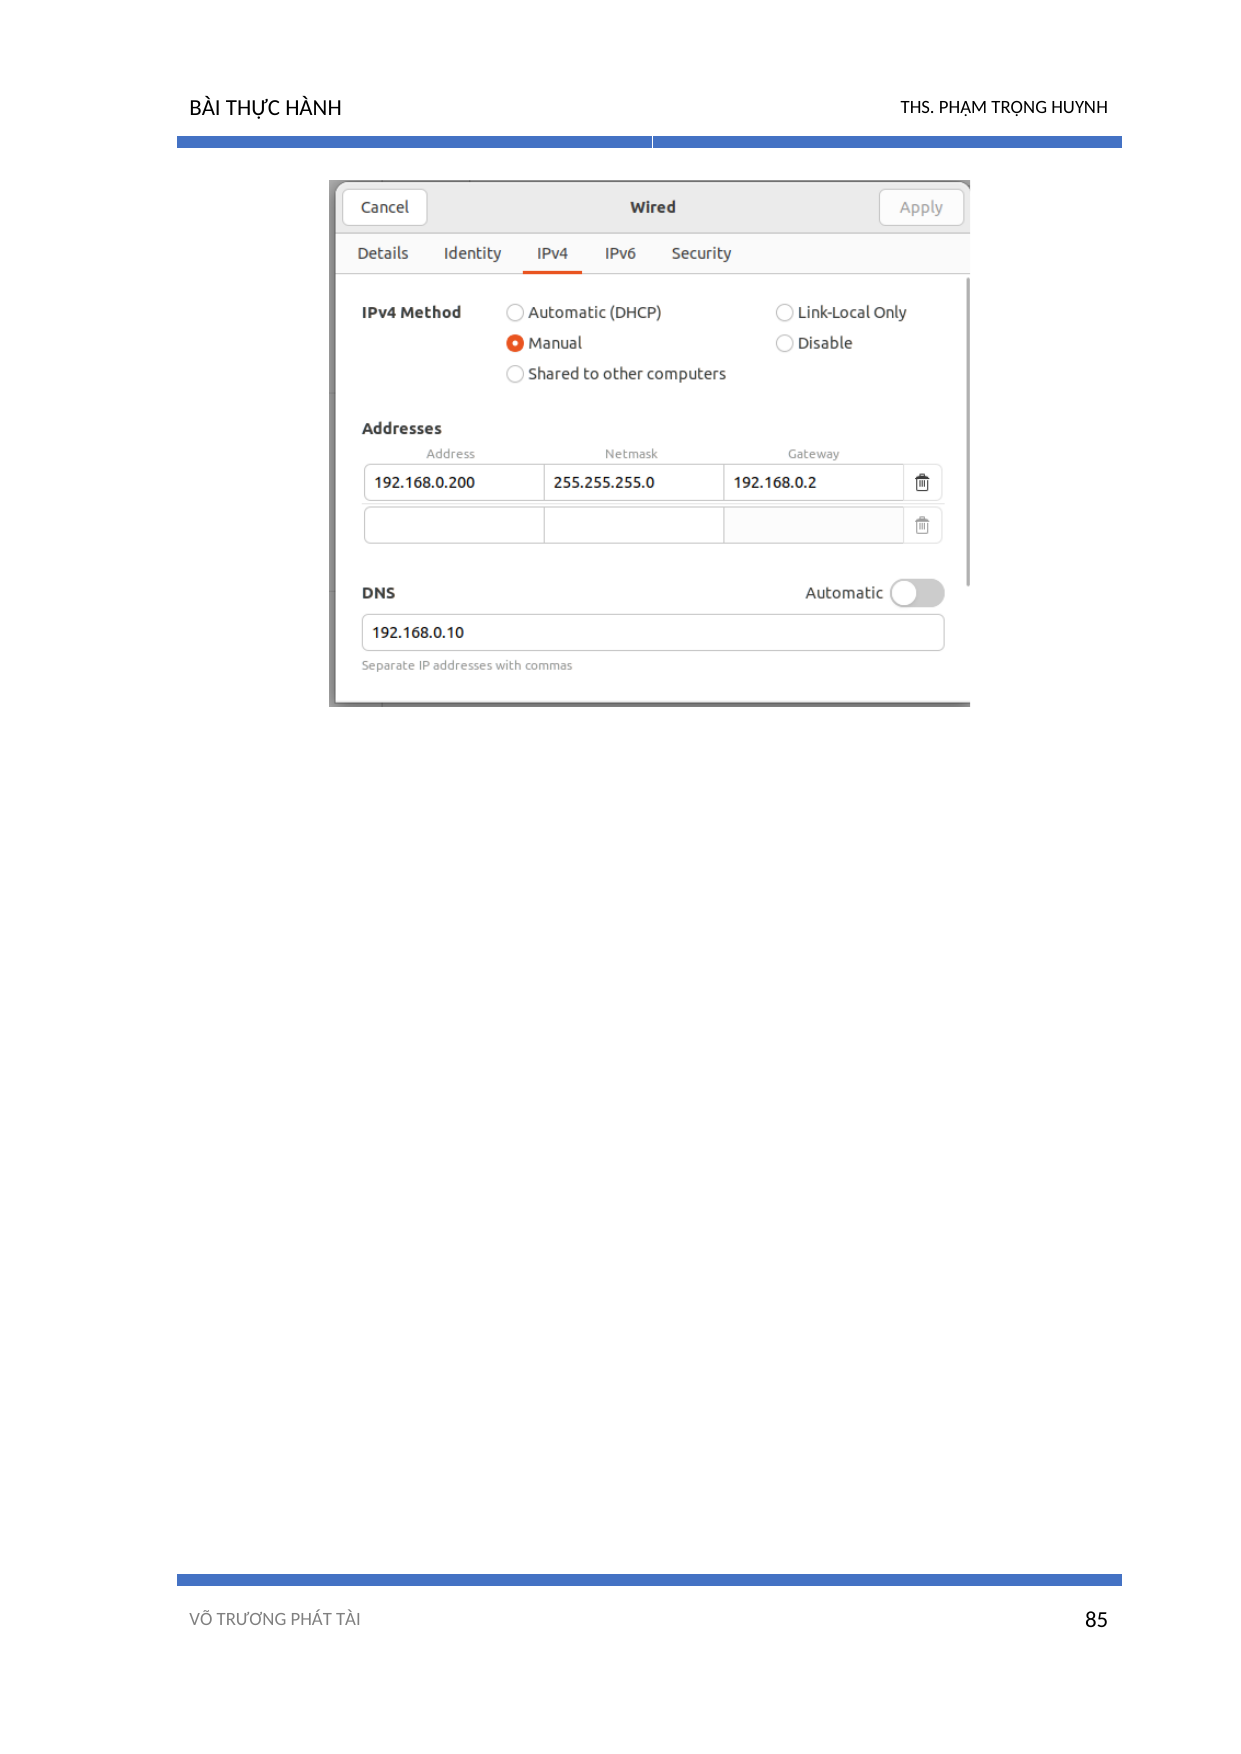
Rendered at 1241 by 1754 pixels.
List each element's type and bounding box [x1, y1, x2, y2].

picture [329, 180, 971, 707]
